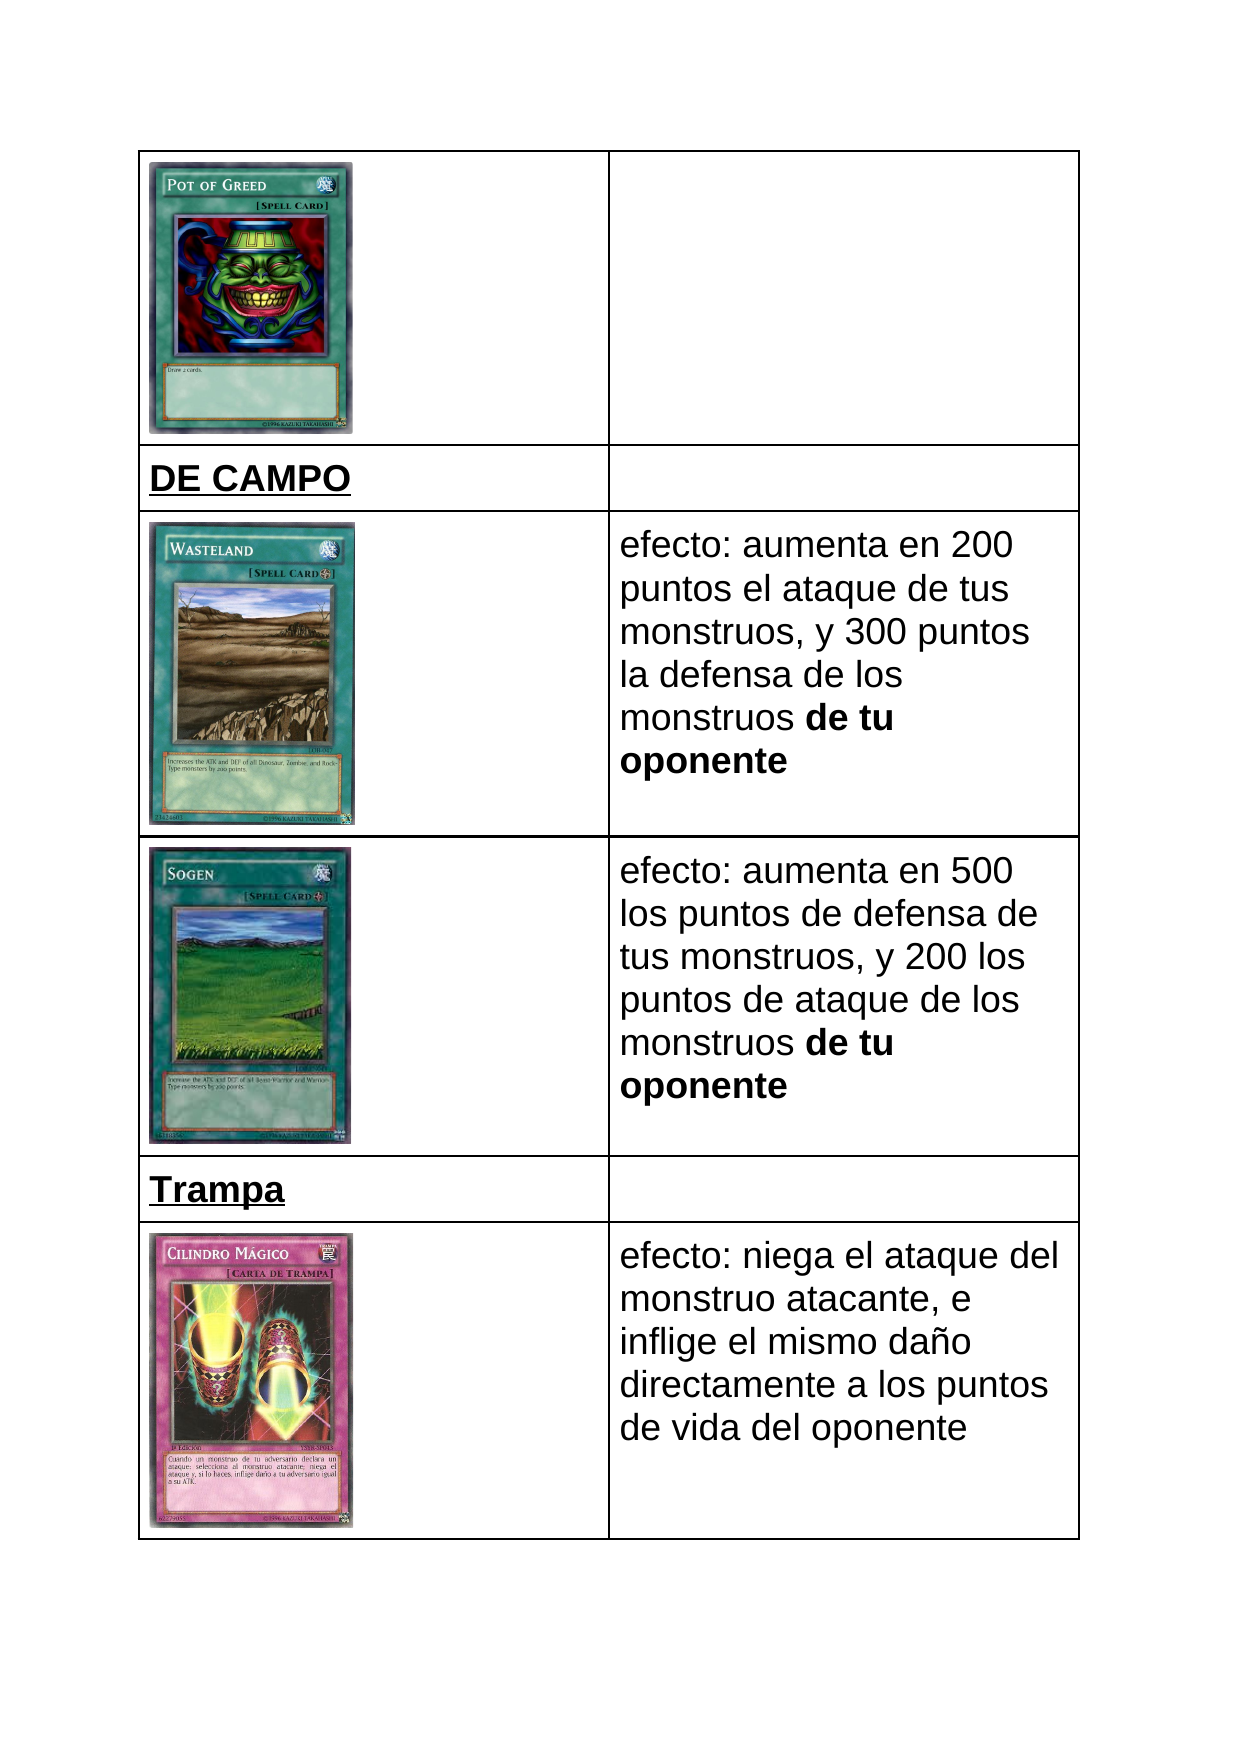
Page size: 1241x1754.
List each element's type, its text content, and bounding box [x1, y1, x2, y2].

table_cell efecto: aumenta en 500 los puntos de defensa de tus monstruos, y 200 los puntos de ataque de los monstruos de tu oponente [610, 838, 1078, 1154]
table_cell efecto: aumenta en 200 puntos el ataque de tus monstruos, y 300 puntos la defensa de los monstruos de tu oponente [610, 512, 1078, 835]
table_cell Olla de la codicia [140, 152, 608, 444]
picture [149, 162, 353, 434]
table_cell DE CAMPO [140, 446, 608, 510]
table_cell [140, 512, 608, 835]
table_cell [610, 446, 1078, 510]
picture [149, 847, 352, 1144]
picture [149, 522, 355, 825]
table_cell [610, 152, 1078, 444]
table_cell Trampa [140, 1157, 608, 1221]
table_cell [140, 838, 608, 1154]
table_cell [610, 1157, 1078, 1221]
table_cell [140, 1223, 608, 1538]
picture [149, 1233, 354, 1528]
table_cell efecto: niega el ataque del monstruo atacante, e inflige el mismo daño directamente a los puntos de vida del oponente [610, 1223, 1078, 1538]
